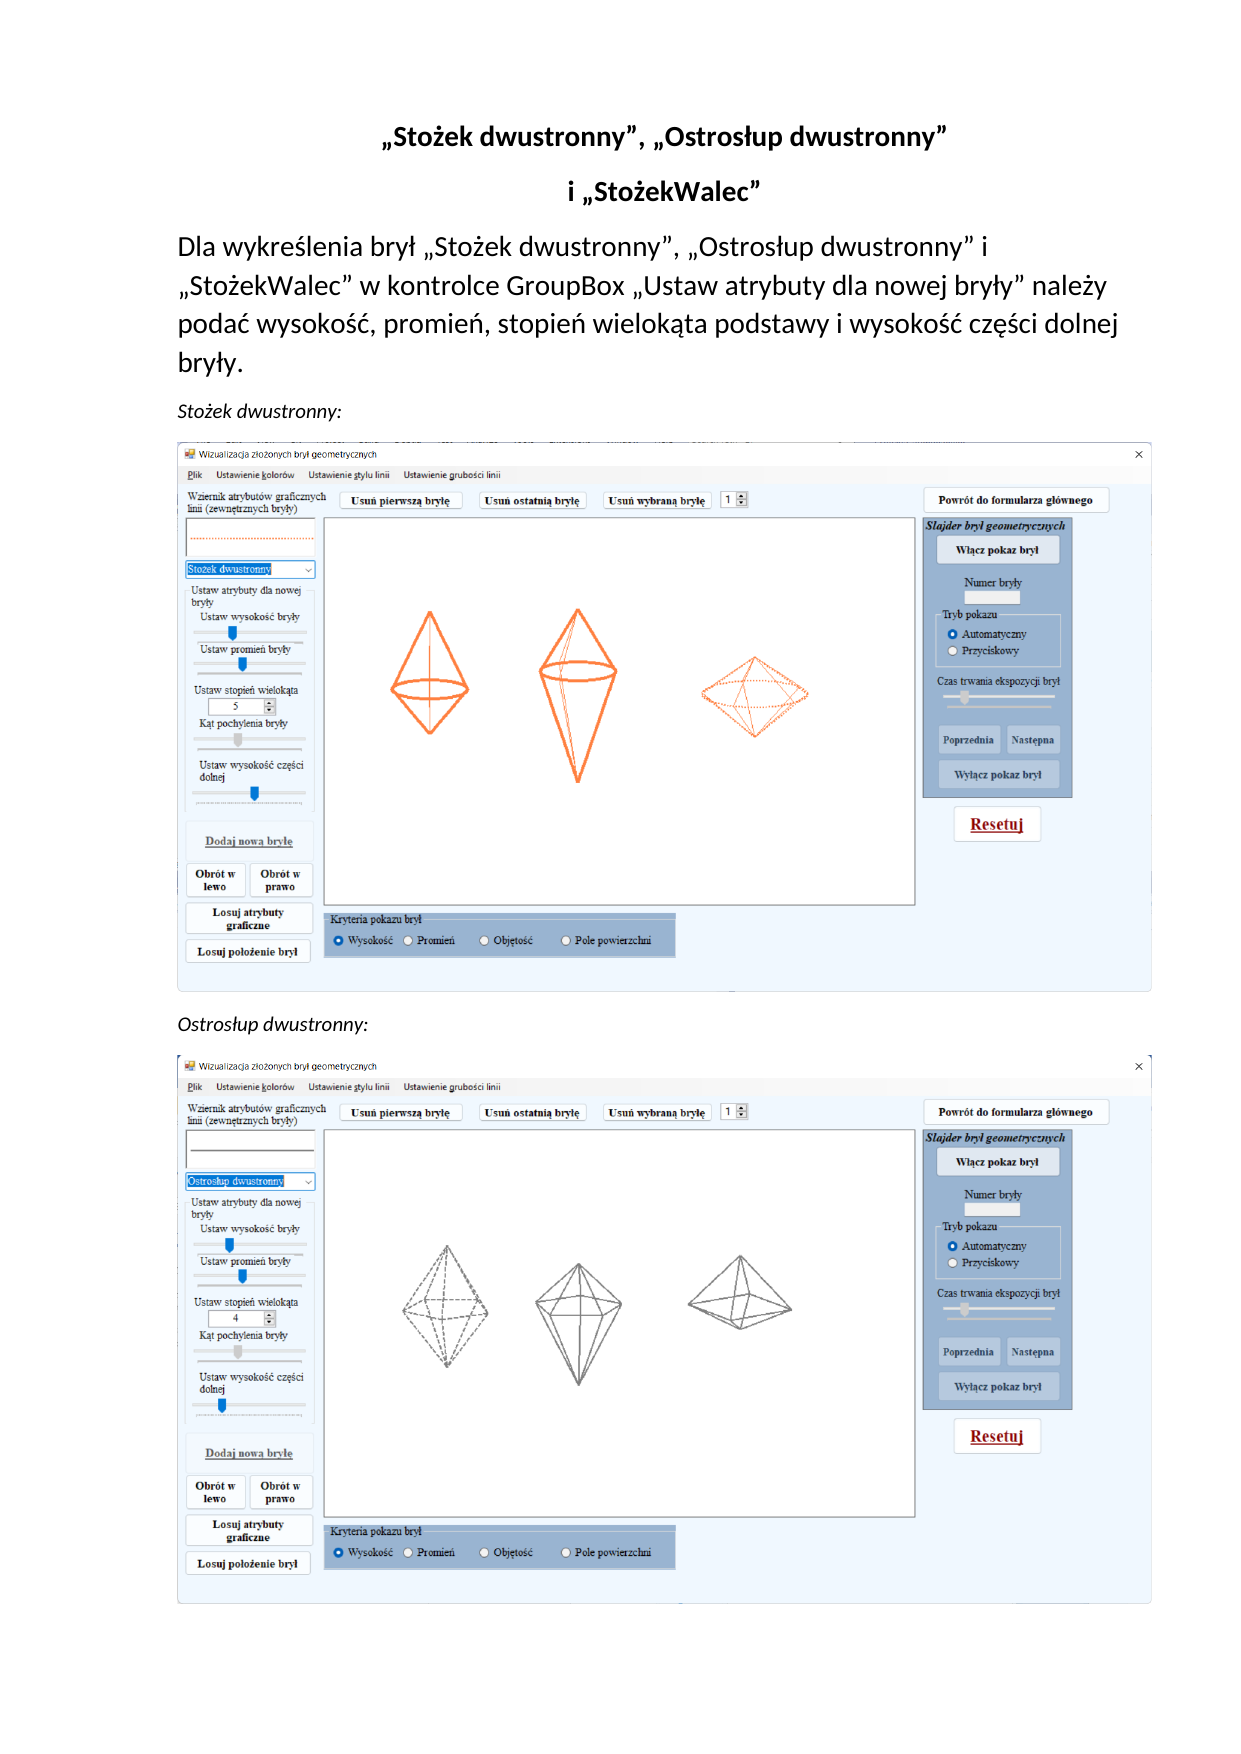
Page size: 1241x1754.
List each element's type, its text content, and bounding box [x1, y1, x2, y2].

text Ostrosłup dwustronny: [177, 1011, 1152, 1036]
text i „StożekWalec” [177, 173, 1152, 209]
text Stożek dwustronny: [177, 399, 1152, 424]
text „Stożek dwustronny”, „Ostrosłup dwustronny” [177, 118, 1152, 154]
picture [177, 442, 1152, 992]
text Dla wykreślenia brył „Stożek dwustronny”, „Ostrosłup dwustronny” i „StożekWalec” w kontrolce GroupBox „Ustaw atrybuty dla nowej bryły” należy podać wysokość, promień, stopień wielokąta podstawy i wysokość części dolnej bryły. [177, 228, 1152, 379]
picture [177, 1055, 1152, 1604]
